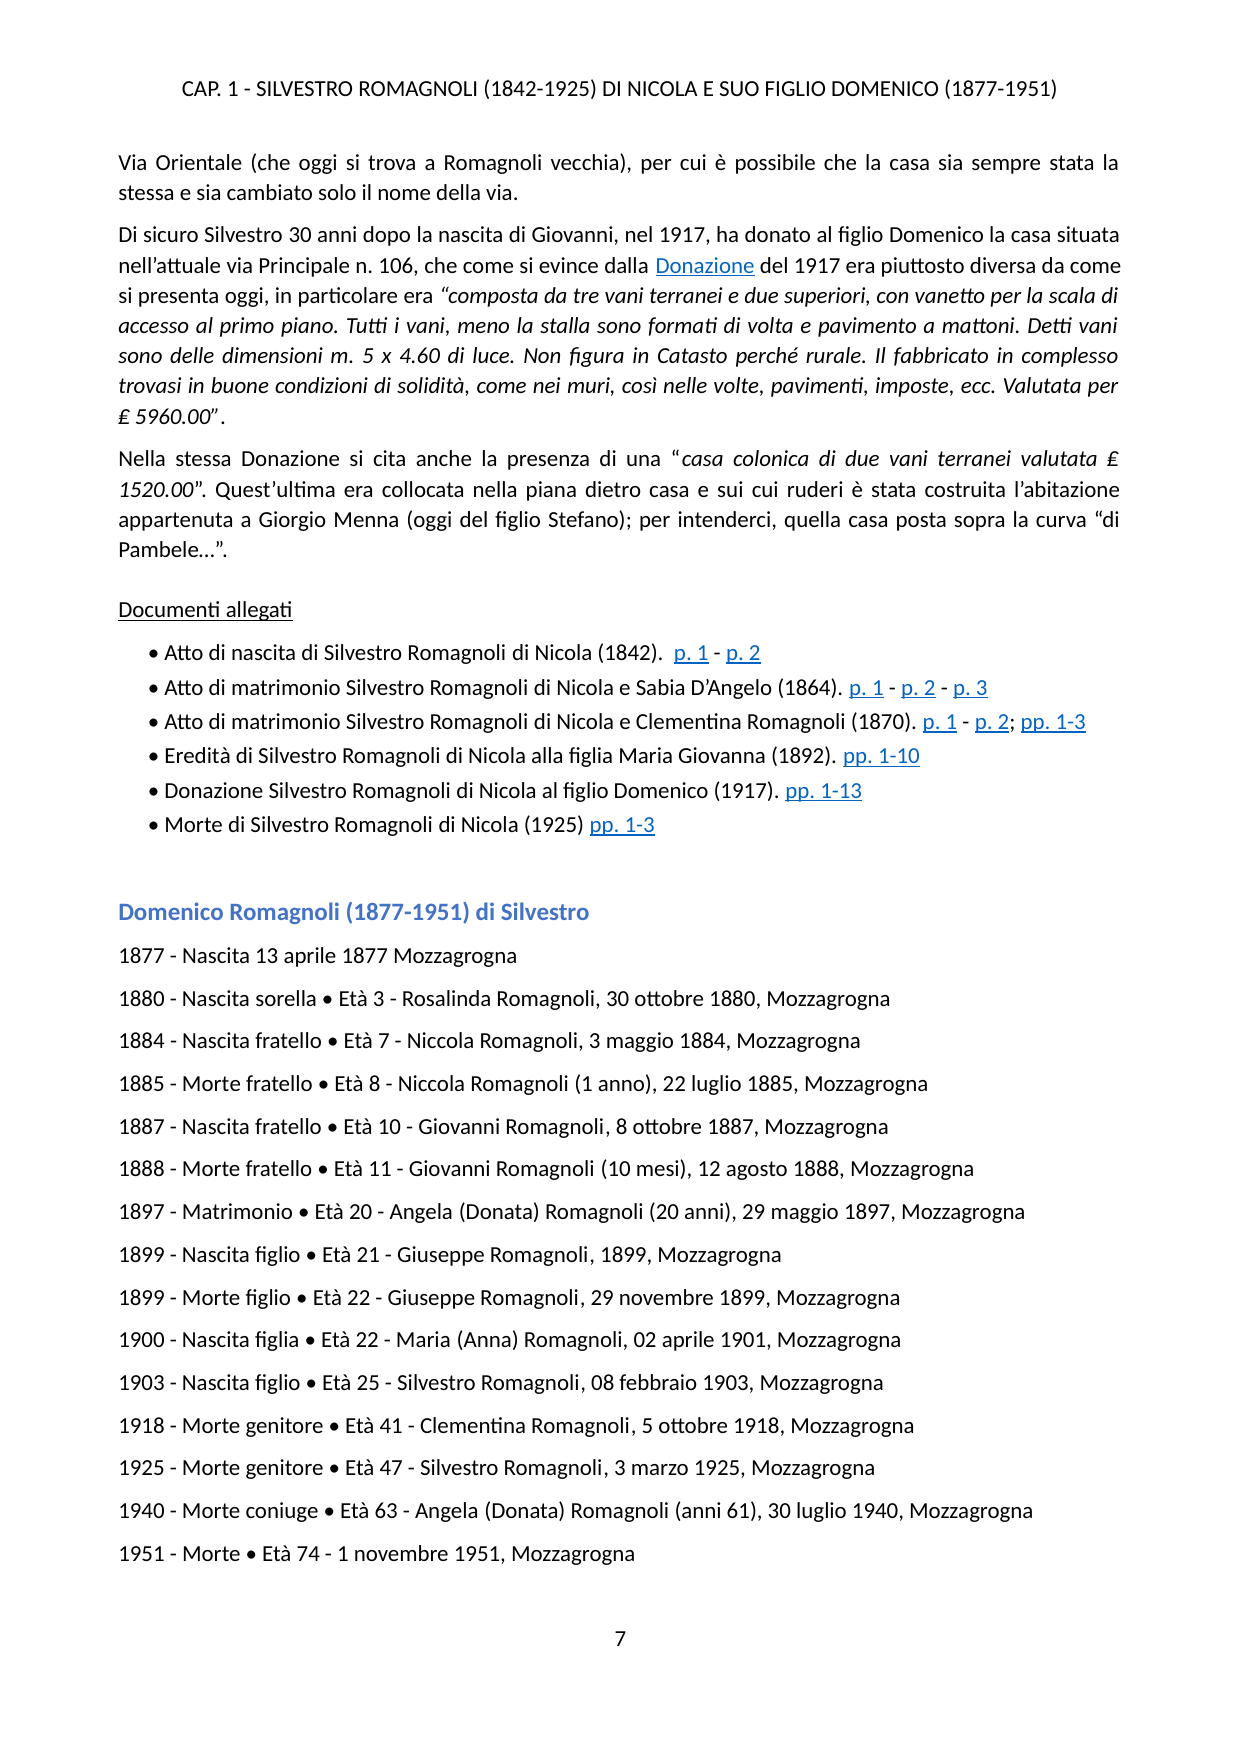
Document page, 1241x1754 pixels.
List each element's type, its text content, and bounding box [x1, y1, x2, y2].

text 1940 - Morte coniuge • Età 63 - Angela (Donata) Romagnoli (anni 61), 30 luglio 1940, Mozzagrogna [118, 1496, 1122, 1524]
text 1903 - Nascita figlio • Età 25 - Silvestro Romagnoli, 08 febbraio 1903, Mozzagrogna [118, 1368, 1122, 1396]
text Nella stessa Donazione si cita anche la presenza di una “casa colonica di due vani terranei valutata ₤ 1520.00”. Quest’ultima era collocata nella piana dietro casa e sui cui ruderi è stata costruita l’abitazione appartenuta a Giorgio Menna (oggi del figlio Stefano); per intenderci, quella casa posta sopra la curva “di Pambele…”. [118, 444, 1122, 563]
text 1951 - Morte • Età 74 - 1 novembre 1951, Mozzagrogna [118, 1539, 1122, 1567]
text Documenti allegati [118, 596, 1122, 624]
text 1885 - Morte fratello • Età 8 - Niccola Romagnoli (1 anno), 22 luglio 1885, Mozzagrogna [118, 1069, 1122, 1097]
subtitle Domenico Romagnoli (1877-1951) di Silvestro [118, 896, 1122, 926]
text 1899 - Morte figlio • Età 22 - Giuseppe Romagnoli, 29 novembre 1899, Mozzagrogna [118, 1283, 1122, 1311]
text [118, 148, 1122, 206]
text 1880 - Nascita sorella • Età 3 - Rosalinda Romagnoli, 30 ottobre 1880, Mozzagrogna [118, 984, 1122, 1012]
text 1899 - Nascita figlio • Età 21 - Giuseppe Romagnoli, 1899, Mozzagrogna [118, 1240, 1122, 1268]
text 1888 - Morte fratello • Età 11 - Giovanni Romagnoli (10 mesi), 12 agosto 1888, Mozzagrogna [118, 1154, 1122, 1183]
text • Morte di Silvestro Romagnoli di Nicola (1925) pp. 1-3 [148, 810, 1122, 838]
text • Atto di matrimonio Silvestro Romagnoli di Nicola e Clementina Romagnoli (1870). p. 1 - p. 2; pp. 1-3 [148, 707, 1122, 735]
text 1884 - Nascita fratello • Età 7 - Niccola Romagnoli, 3 maggio 1884, Mozzagrogna [118, 1026, 1122, 1054]
text • Atto di matrimonio Silvestro Romagnoli di Nicola e Sabia D’Angelo (1864). p. 1 - p. 2 - p. 3 [148, 673, 1122, 701]
text Di sicuro Silvestro 30 anni dopo la nascita di Giovanni, nel 1917, ha donato al figlio Domenico la casa situata nell’attuale via Principale n. 106, che come si evince dalla Donazione del 1917 era piuttosto diversa da come si presenta oggi, in particolare era “composta da tre vani terranei e due superiori, con vanetto per la scala di accesso al primo piano. Tutti i vani, meno la stalla sono formati di volta e pavimento a mattoni. Detti vani sono delle dimensioni m. 5 x 4.60 di luce. Non figura in Catasto perché rurale. Il fabbricato in complesso trovasi in buone condizioni di solidità, come nei muri, così nelle volte, pavimenti, imposte, ecc. Valutata per ₤ 5960.00”. [118, 221, 1122, 430]
text 1877 - Nascita 13 aprile 1877 Mozzagrogna [118, 941, 1122, 969]
text 1900 - Nascita figlia • Età 22 - Maria (Anna) Romagnoli, 02 aprile 1901, Mozzagrogna [118, 1325, 1122, 1353]
text 1925 - Morte genitore • Età 47 - Silvestro Romagnoli, 3 marzo 1925, Mozzagrogna [118, 1453, 1122, 1482]
text • Donazione Silvestro Romagnoli di Nicola al figlio Domenico (1917). pp. 1-13 [148, 776, 1122, 804]
text 1918 - Morte genitore • Età 41 - Clementina Romagnoli, 5 ottobre 1918, Mozzagrogna [118, 1411, 1122, 1439]
text 1887 - Nascita fratello • Età 10 - Giovanni Romagnoli, 8 ottobre 1887, Mozzagrogna [118, 1112, 1122, 1140]
text • Eredità di Silvestro Romagnoli di Nicola alla figlia Maria Giovanna (1892). pp. 1-10 [148, 741, 1122, 769]
text 1897 - Matrimonio • Età 20 - Angela (Donata) Romagnoli (20 anni), 29 maggio 1897, Mozzagrogna [118, 1197, 1122, 1225]
text • Atto di nascita di Silvestro Romagnoli di Nicola (1842). p. 1 - p. 2 [148, 638, 1122, 666]
